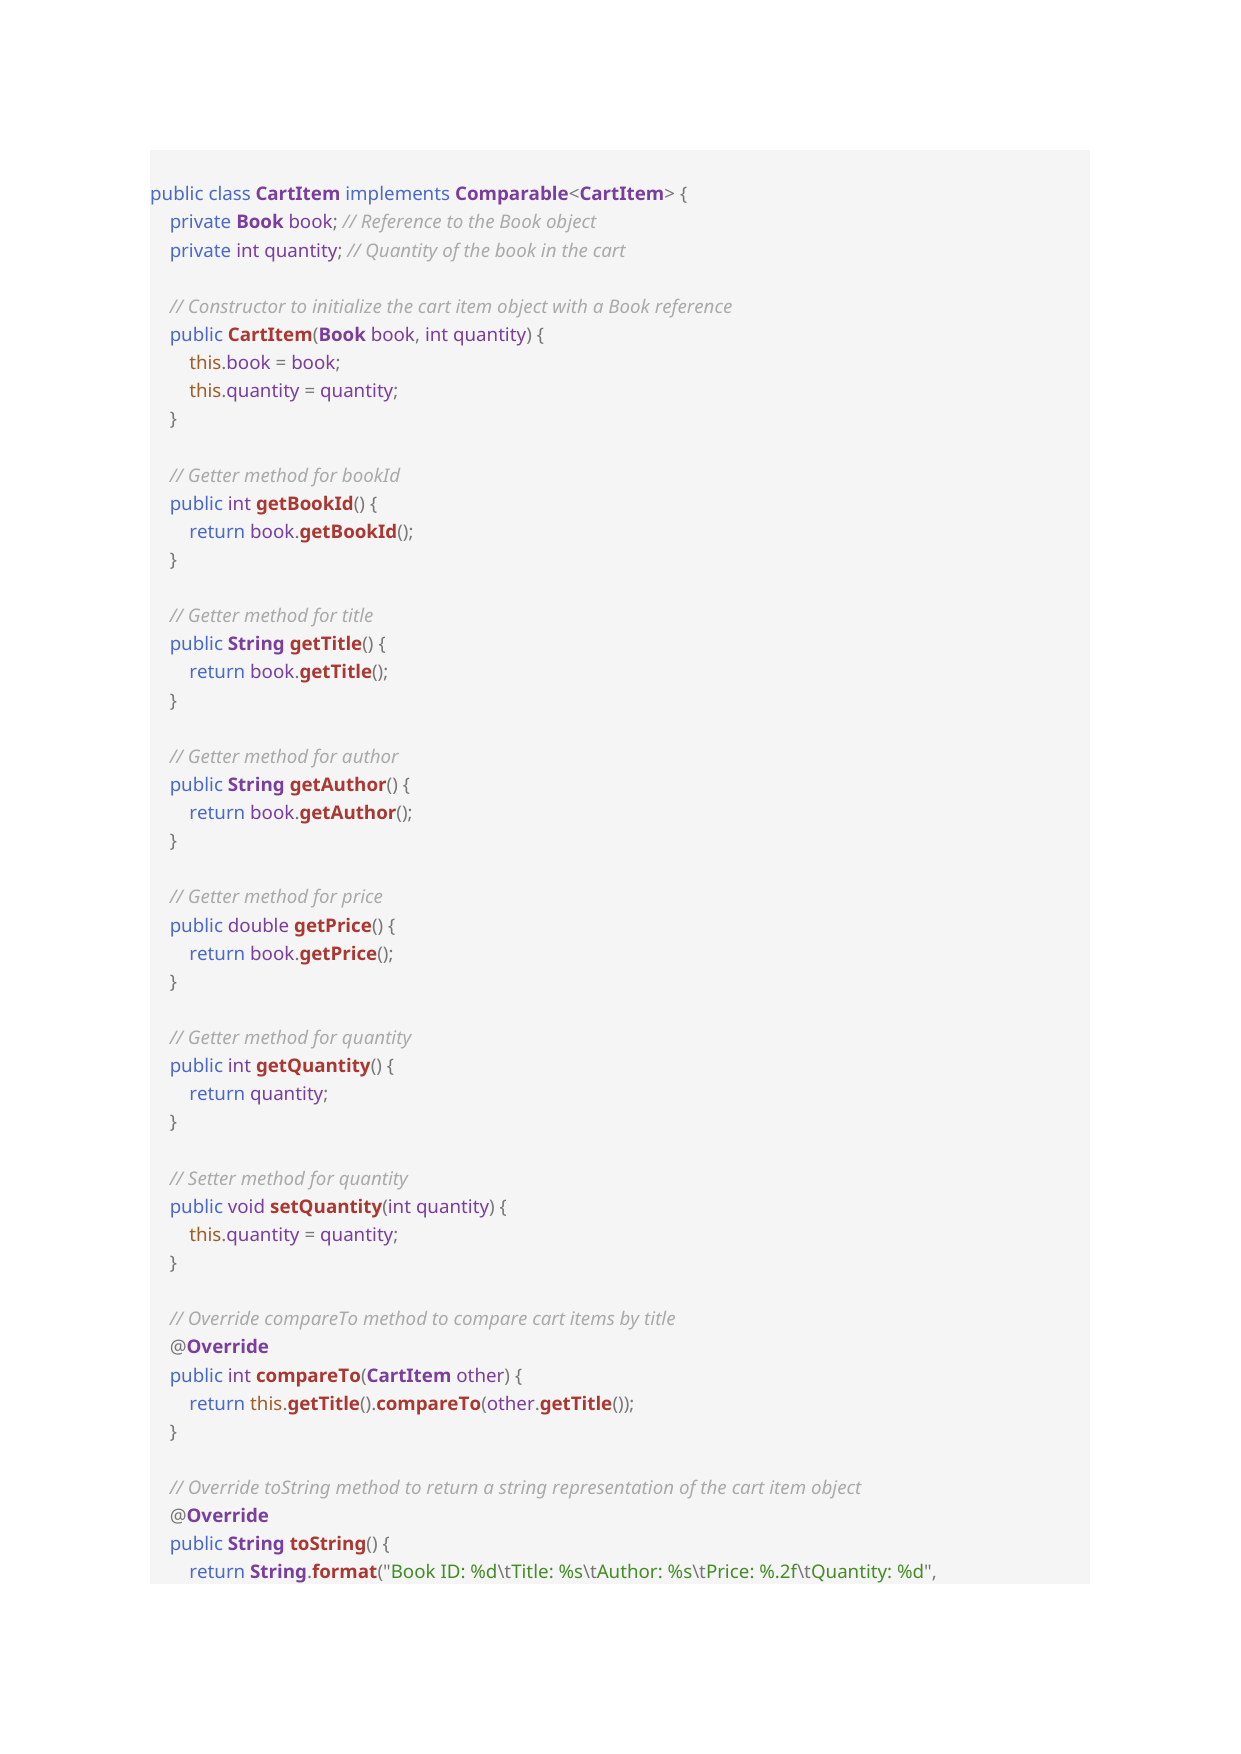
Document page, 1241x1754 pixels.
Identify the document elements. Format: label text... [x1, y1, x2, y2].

text return book.getPrice(); [150, 937, 1090, 966]
text @Override [150, 1500, 1090, 1528]
text // Getter method for author [150, 741, 1090, 769]
text } [150, 825, 1090, 853]
text } [150, 1106, 1090, 1134]
text public CartItem(Book book, int quantity) { [150, 319, 1090, 347]
text this.quantity = quantity; [150, 1219, 1090, 1247]
text // Override toString method to return a string representation of the cart item object [150, 1472, 1090, 1500]
text // Override compareTo method to compare cart items by title [150, 1303, 1090, 1331]
text public String getTitle() { [150, 628, 1090, 656]
text public String toString() { [150, 1528, 1090, 1556]
text } [150, 403, 1090, 431]
text // Getter method for price [150, 881, 1090, 909]
text return book.getBookId(); [150, 516, 1090, 544]
text return book.getAuthor(); [150, 797, 1090, 825]
text return String.format("Book ID: %d\tTitle: %s\tAuthor: %s\tPrice: %.2f\tQuantity: %d", [150, 1556, 1090, 1584]
text } [150, 966, 1090, 994]
text // Getter method for title [150, 600, 1090, 628]
text public String getAuthor() { [150, 769, 1090, 797]
text return book.getTitle(); [150, 656, 1090, 684]
text public class CartItem implements Comparable<CartItem> { [150, 178, 1090, 206]
text // Setter method for quantity [150, 1162, 1090, 1191]
text this.book = book; [150, 347, 1090, 375]
text public double getPrice() { [150, 909, 1090, 937]
text private Book book; // Reference to the Book object [150, 206, 1090, 234]
text private int quantity; // Quantity of the book in the cart [150, 234, 1090, 262]
text // Constructor to initialize the cart item object with a Book reference [150, 291, 1090, 319]
text public int compareTo(CartItem other) { [150, 1359, 1090, 1387]
text public void setQuantity(int quantity) { [150, 1191, 1090, 1219]
text this.quantity = quantity; [150, 375, 1090, 403]
text public int getBookId() { [150, 487, 1090, 516]
text // Getter method for quantity [150, 1022, 1090, 1050]
text public int getQuantity() { [150, 1050, 1090, 1078]
text } [150, 544, 1090, 572]
text return quantity; [150, 1078, 1090, 1106]
text } [150, 1247, 1090, 1275]
text } [150, 1416, 1090, 1444]
text return this.getTitle().compareTo(other.getTitle()); [150, 1387, 1090, 1416]
text @Override [150, 1331, 1090, 1359]
text } [150, 684, 1090, 712]
text // Getter method for bookId [150, 459, 1090, 487]
